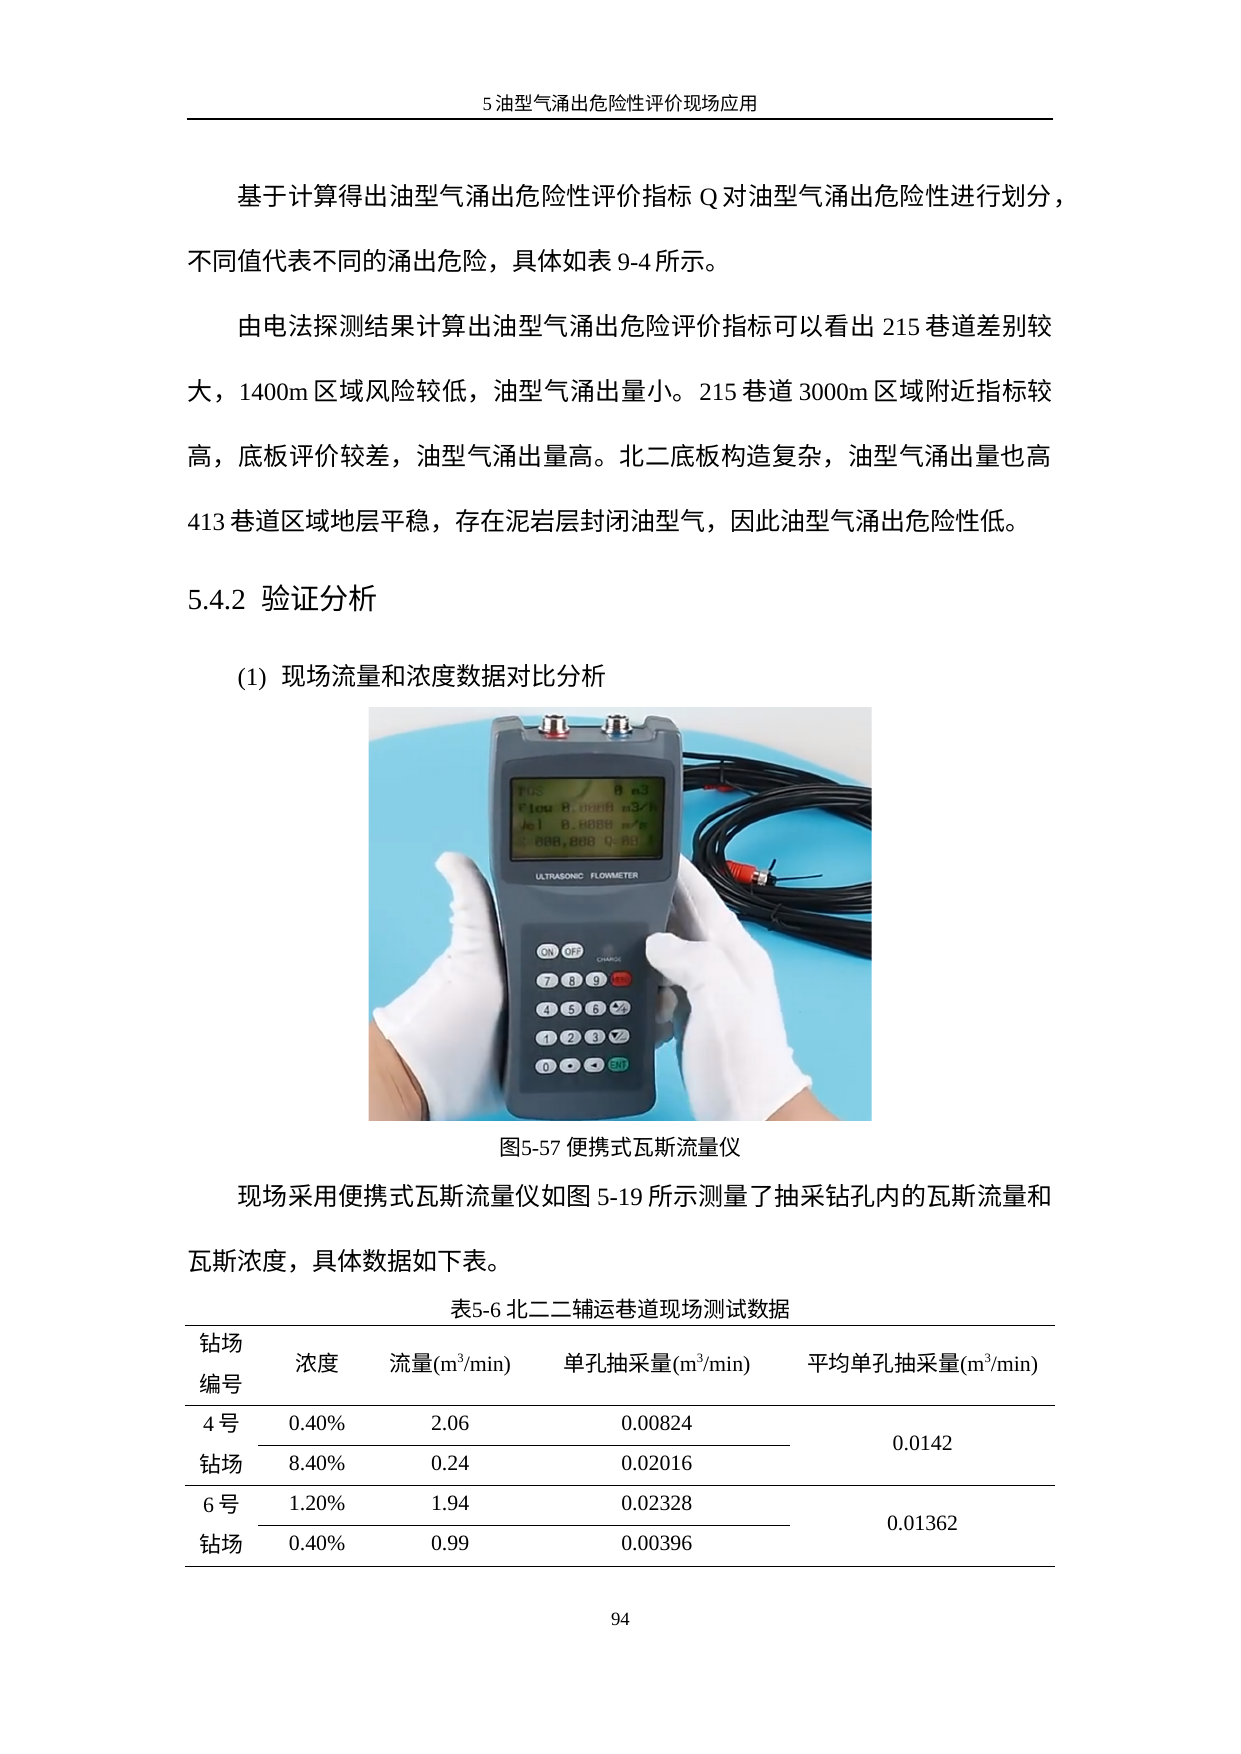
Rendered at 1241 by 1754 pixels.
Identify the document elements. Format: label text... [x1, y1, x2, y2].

table_cell 1.20% [258, 1486, 376, 1525]
text 由电法探测结果计算出油型气涌出危险评价指标可以看出215巷道差别较大，1400m区域风险较低，油型气涌出量小。215巷道3000m区域附近指标较高，底板评价较差，油型气涌出量高。北二底板构造复杂，油型气涌出量也高。413巷道区域地层平稳，存在泥岩层封闭油型气，因此油型气涌出危险性低。 [187, 292, 1053, 552]
table_cell 0.40% [258, 1406, 376, 1445]
table_cell 0.01362 [790, 1486, 1055, 1566]
table_cell 0.24 [376, 1446, 524, 1485]
picture [368, 707, 872, 1121]
table_cell 2.06 [376, 1406, 524, 1445]
table_cell 0.02328 [524, 1486, 789, 1525]
text 现场采用便携式瓦斯流量仪如图5-19所示测量了抽采钻孔内的瓦斯流量和瓦斯浓度，具体数据如下表。 [187, 1162, 1053, 1292]
table_header 浓度 [258, 1326, 376, 1405]
table_cell 8.40% [258, 1446, 376, 1485]
list 现场流量和浓度数据对比分析 [237, 642, 1053, 707]
table_cell 0.99 [376, 1526, 524, 1566]
table_cell 1.94 [376, 1486, 524, 1525]
list 验证分析 [187, 564, 1053, 629]
text 基于计算得出油型气涌出危险性评价指标Q对油型气涌出危险性进行划分，不同值代表不同的涌出危险，具体如表9-4所示。 [187, 162, 1053, 292]
table_cell 4号钻场 [185, 1406, 258, 1485]
table_header 平均单孔抽采量(m3/min) [790, 1326, 1055, 1405]
table_header 钻场编号 [185, 1326, 258, 1405]
table_header 流量(m3/min) [376, 1326, 524, 1405]
table_cell 0.00396 [524, 1526, 789, 1566]
text 表5-6 北二二辅运巷道现场测试数据 [187, 1292, 1053, 1324]
table_cell 0.0142 [790, 1406, 1055, 1485]
table_cell 0.40% [258, 1526, 376, 1566]
table_header 单孔抽采量(m3/min) [524, 1326, 789, 1405]
table_cell 6号钻场 [185, 1486, 258, 1566]
table_cell 0.00824 [524, 1406, 789, 1445]
table_cell 0.02016 [524, 1446, 789, 1485]
